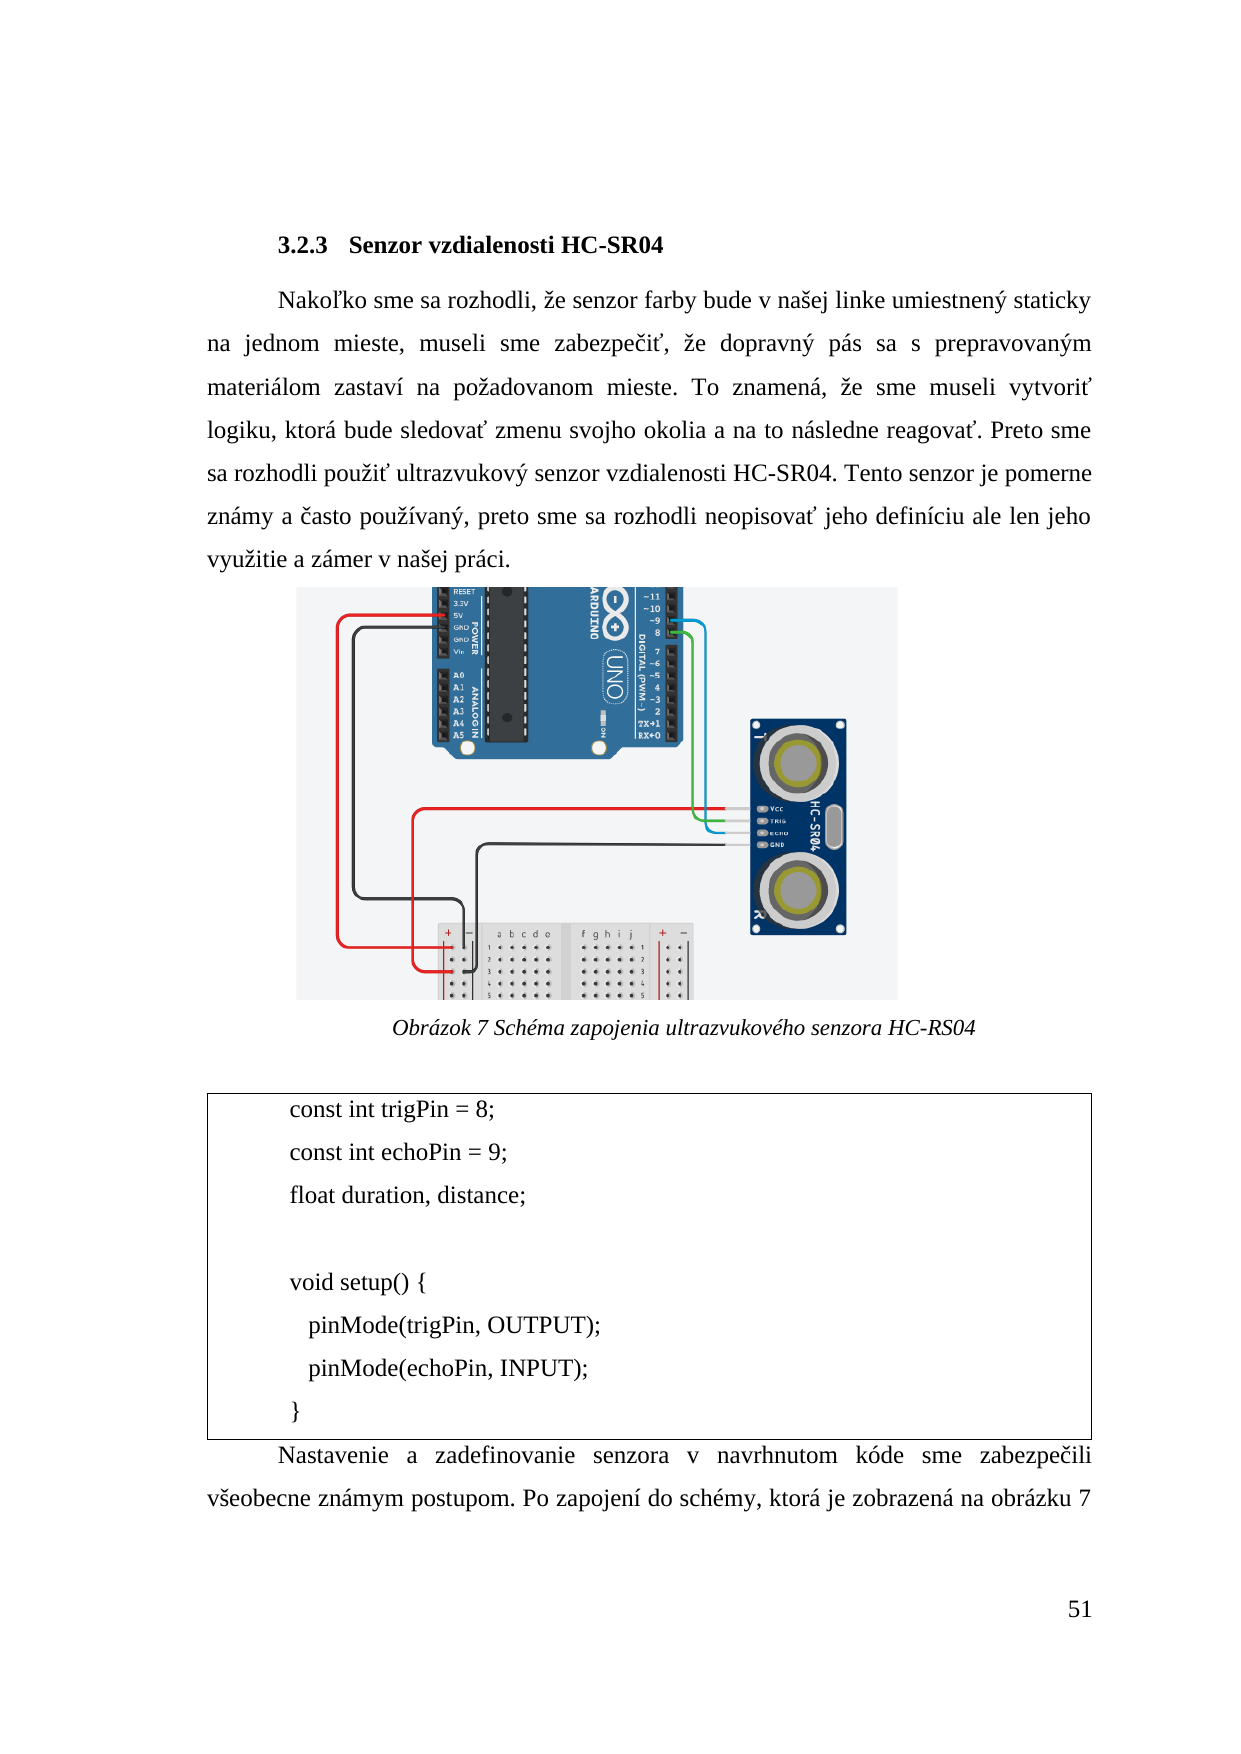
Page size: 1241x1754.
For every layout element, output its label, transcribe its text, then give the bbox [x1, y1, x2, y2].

table_header const int trigPin = 8; const int echoPin = 9; float duration, distance; void setup() { pinMode(trigPin, OUTPUT); pinMode(echoPin, INPUT); } [208, 1094, 1091, 1439]
text Nakoľko sme sa rozhodli, že senzor farby bude v našej linke umiestnený staticky na jednom mieste, museli sme zabezpečiť, že dopravný pás sa s prepravovaným materiálom zastaví na požadovanom mieste. To znamená, že sme museli vytvoriť logiku, ktorá bude sledovať zmenu svojho okolia a na to následne reagovať. Preto sme sa rozhodli použiť ultrazvukový senzor vzdialenosti HC-SR04. Tento senzor je pomerne známy a často používaný, preto sme sa rozhodli neopisovať jeho definíciu ale len jeho využitie a zámer v našej práci. [207, 285, 1092, 573]
text Obrázok 7 Schéma zapojenia ultrazvukového senzora HC-RS04 [207, 1014, 1092, 1041]
subtitle 3.2.3 Senzor vzdialenosti HC-SR04 [207, 230, 1092, 258]
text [207, 1440, 1092, 1512]
